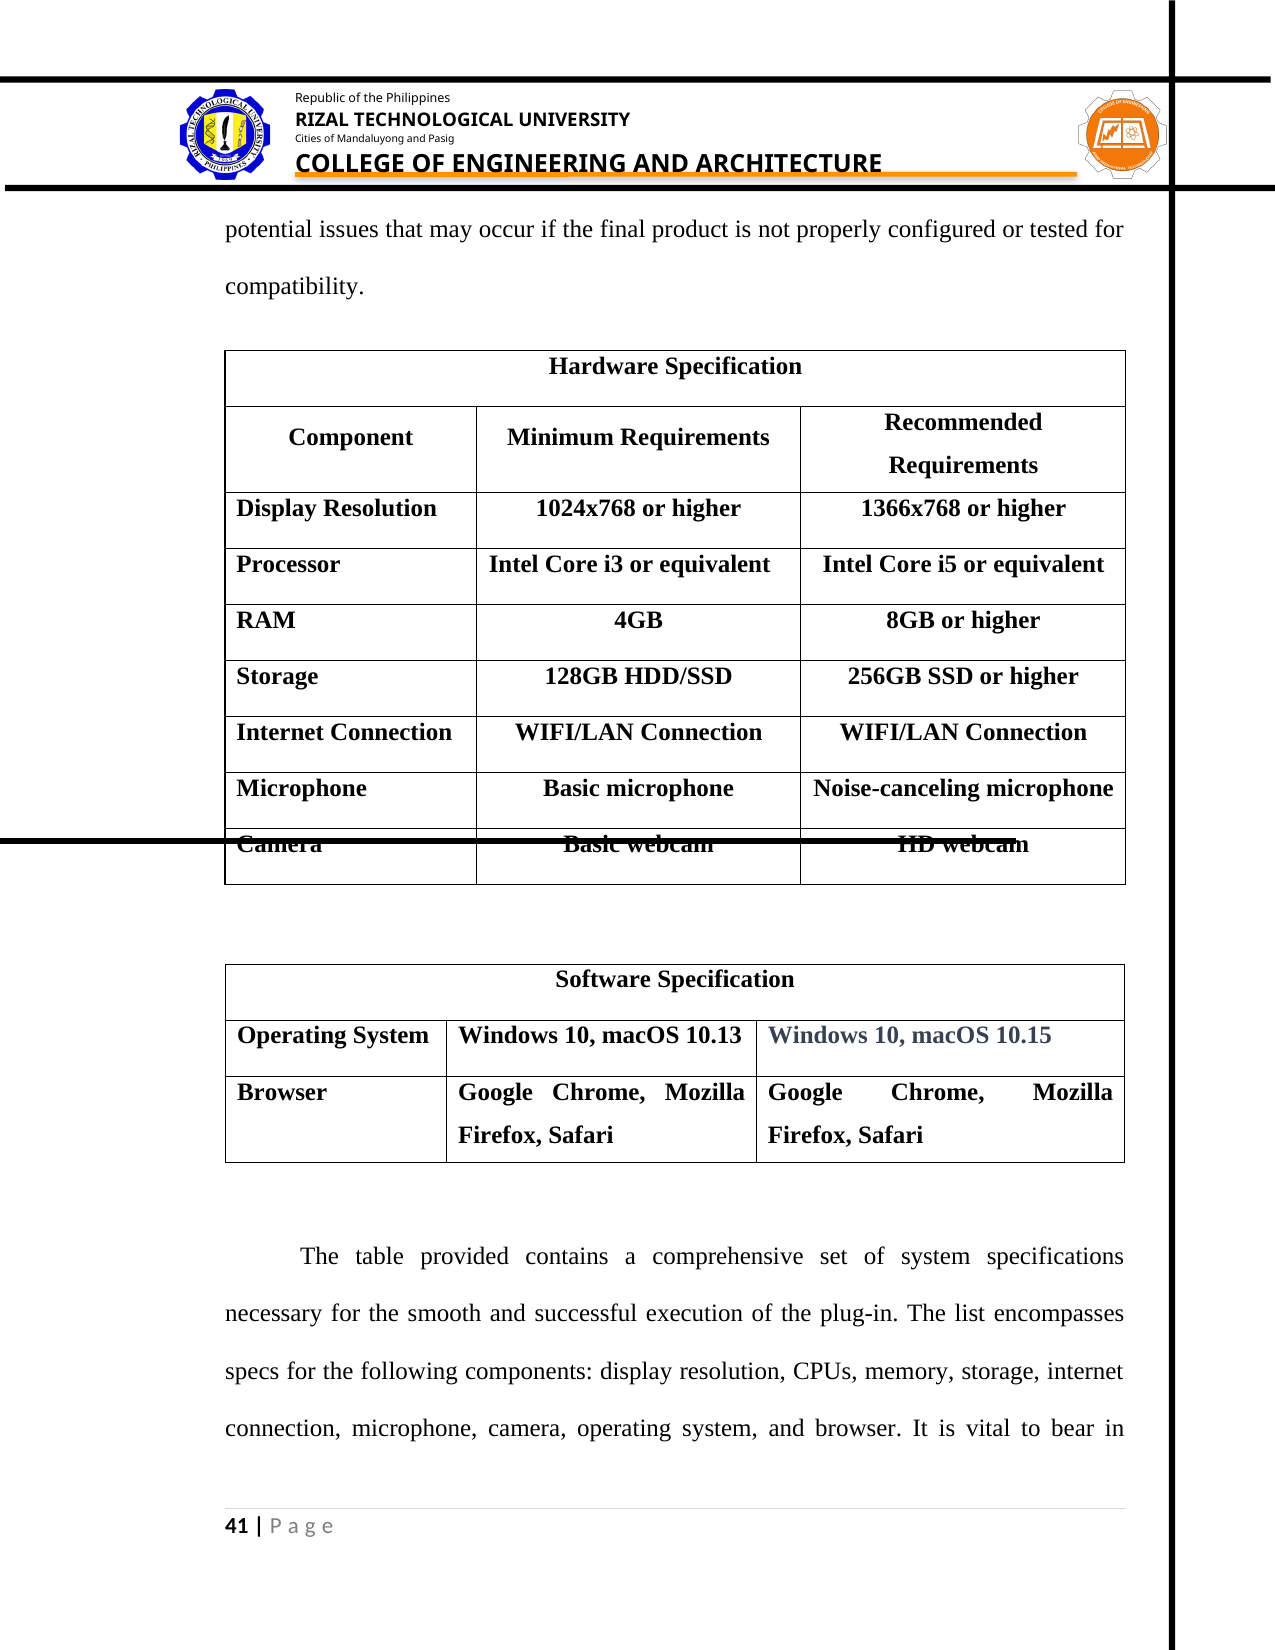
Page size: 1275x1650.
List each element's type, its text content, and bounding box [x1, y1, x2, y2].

table_cell Windows 10, macOS 10.13 [447, 1021, 756, 1076]
table_cell Internet Connection [226, 717, 476, 772]
table_cell WIFI/LAN Connection [801, 717, 1125, 772]
table_cell Browser [226, 1077, 446, 1162]
table_cell Microphone [226, 773, 476, 828]
table_cell 128GB HDD/SSD [477, 661, 800, 716]
table_cell Minimum Requirements [477, 407, 800, 492]
table_header Hardware Specification [226, 351, 1125, 406]
table_cell Component [226, 407, 476, 492]
picture [1076, 87, 1168, 180]
table_cell 256GB SSD or higher [801, 661, 1125, 716]
table_cell RAM [226, 605, 476, 660]
table_cell Storage [226, 661, 476, 716]
table_cell HD webcam [801, 829, 1125, 884]
table_cell Basic webcam [477, 829, 800, 884]
table_cell Noise-canceling microphone [801, 773, 1125, 828]
table_cell Recommended Requirements [801, 407, 1125, 492]
table_cell 4GB [477, 605, 800, 660]
table_cell 8GB or higher [801, 605, 1125, 660]
table_cell Processor [226, 549, 476, 604]
table_header Software Specification [226, 965, 1124, 1019]
picture [179, 89, 271, 180]
table_cell 1024x768 or higher [477, 493, 800, 548]
table_cell Basic microphone [477, 773, 800, 828]
table_cell WIFI/LAN Connection [477, 717, 800, 772]
table_cell 1366x768 or higher [801, 493, 1125, 548]
table_cell Camera [226, 829, 476, 884]
table_cell Display Resolution [226, 493, 476, 548]
table_cell Intel Core i5 or equivalent [801, 549, 1125, 604]
table_cell Intel Core i3 or equivalent [477, 549, 800, 604]
table_cell Google Chrome, Mozilla Firefox, Safari [757, 1077, 1124, 1162]
table_cell Windows 10, macOS 10.15 [757, 1021, 1124, 1076]
table_cell Google Chrome, Mozilla Firefox, Safari [447, 1077, 756, 1162]
table_cell Operating System [226, 1021, 446, 1076]
